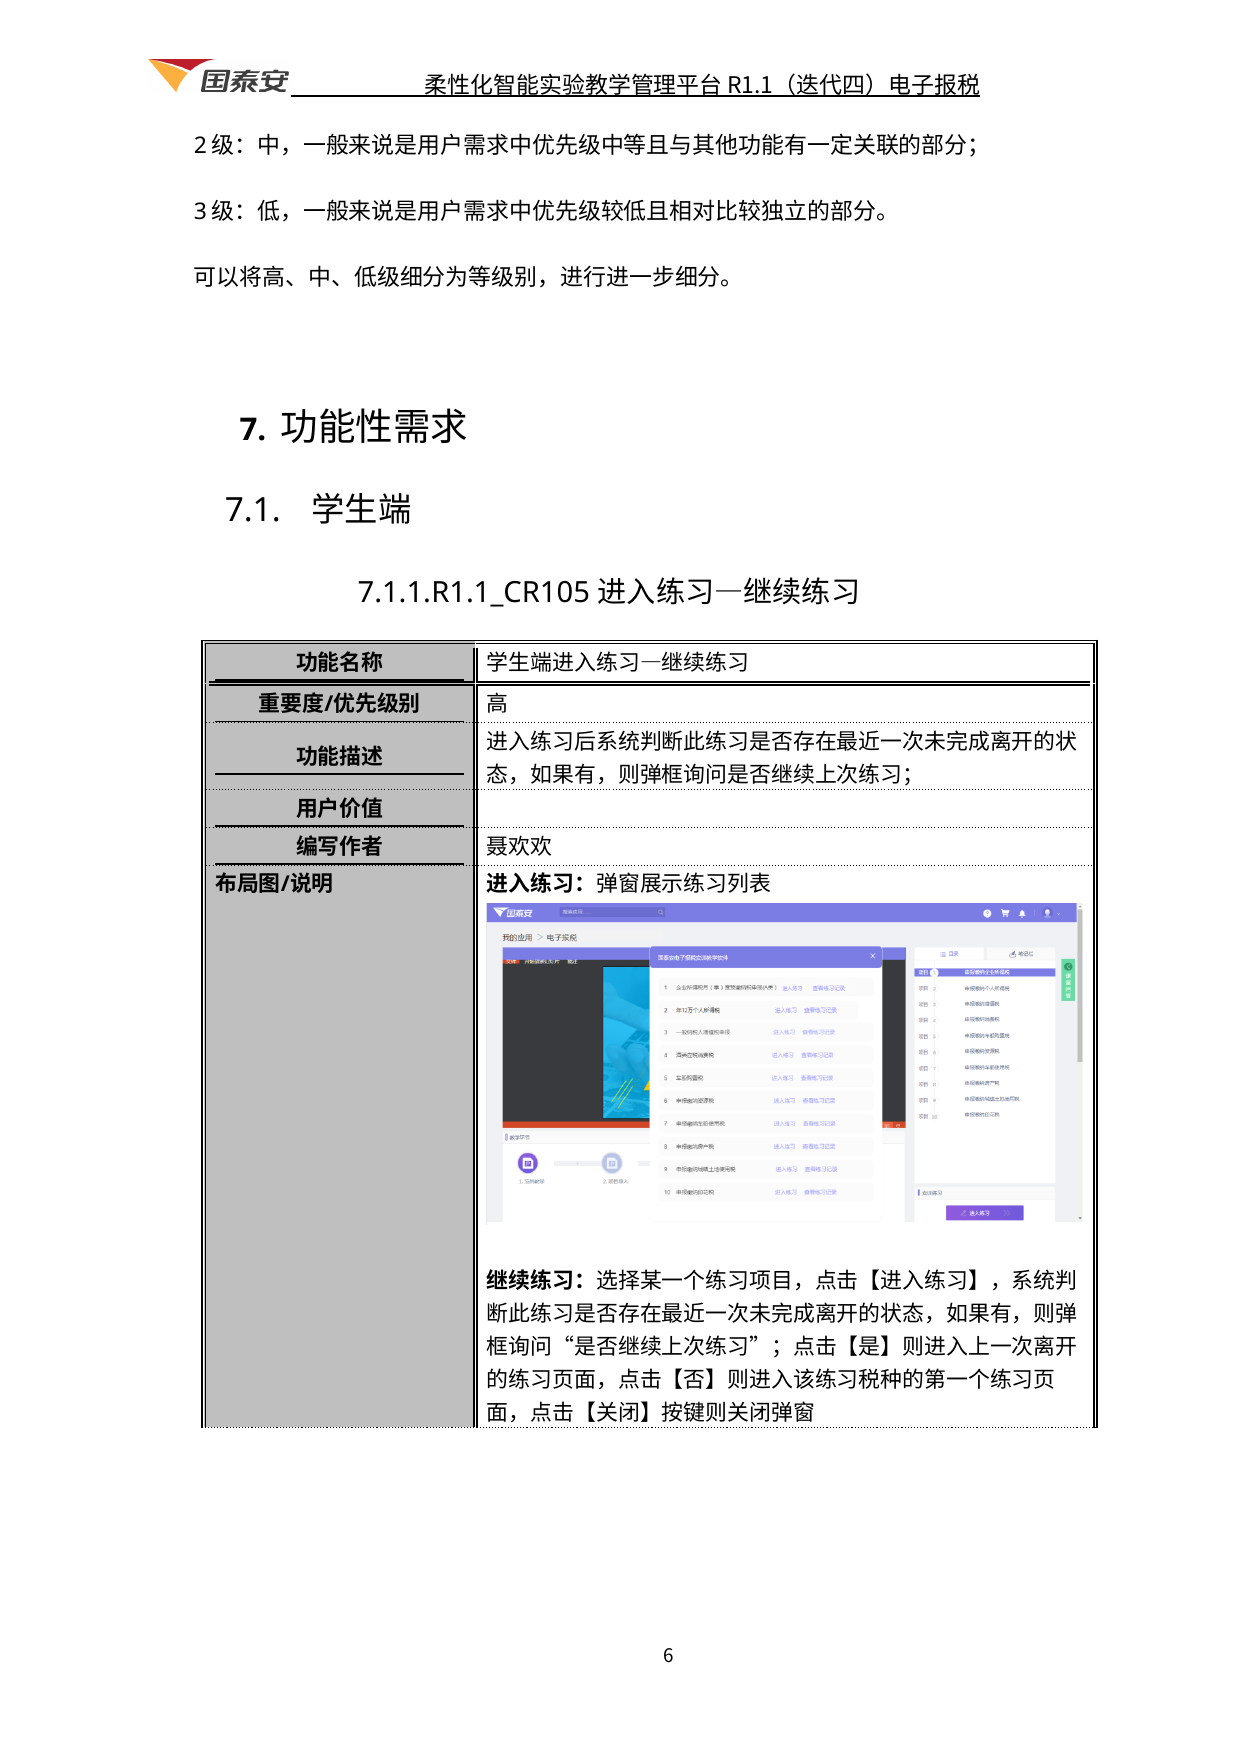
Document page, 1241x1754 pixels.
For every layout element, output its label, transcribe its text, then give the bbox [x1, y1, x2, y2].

table_cell 进入练习后系统判断此练习是否存在最近一次未完成离开的状态，如果有，则弹框询问是否继续上次练习； [478, 722, 1093, 789]
table_header 学生端进入练习—继续练习 [475, 641, 1096, 681]
subtitle 功能性需求 [239, 391, 1152, 457]
table_cell 功能描述 [206, 722, 473, 789]
subtitle R1.1_CR105 进入练习—继续练习 [357, 557, 1152, 623]
text 3级：低，一般来说是用户需求中优先级较低且相对比较独立的部分。 [148, 177, 1152, 243]
picture [486, 903, 1083, 1225]
table_header 功能名称 [206, 644, 475, 681]
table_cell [478, 865, 1093, 1427]
table_cell 编写作者 [206, 827, 473, 865]
subtitle 学生端 [224, 474, 1152, 540]
table_cell 聂欢欢 [478, 827, 1093, 865]
table_cell 高 [475, 681, 1096, 722]
picture [147, 59, 291, 93]
text 可以将高、中、低级细分为等级别，进行进一步细分。 [148, 243, 1152, 309]
text 2级：中，一般来说是用户需求中优先级中等且与其他功能有一定关联的部分； [148, 111, 1152, 177]
table_cell 布局图/说明 [206, 865, 473, 1427]
table_cell 重要度/优先级别 [204, 681, 475, 722]
table_cell [478, 789, 1093, 827]
table_cell 用户价值 [206, 789, 473, 827]
